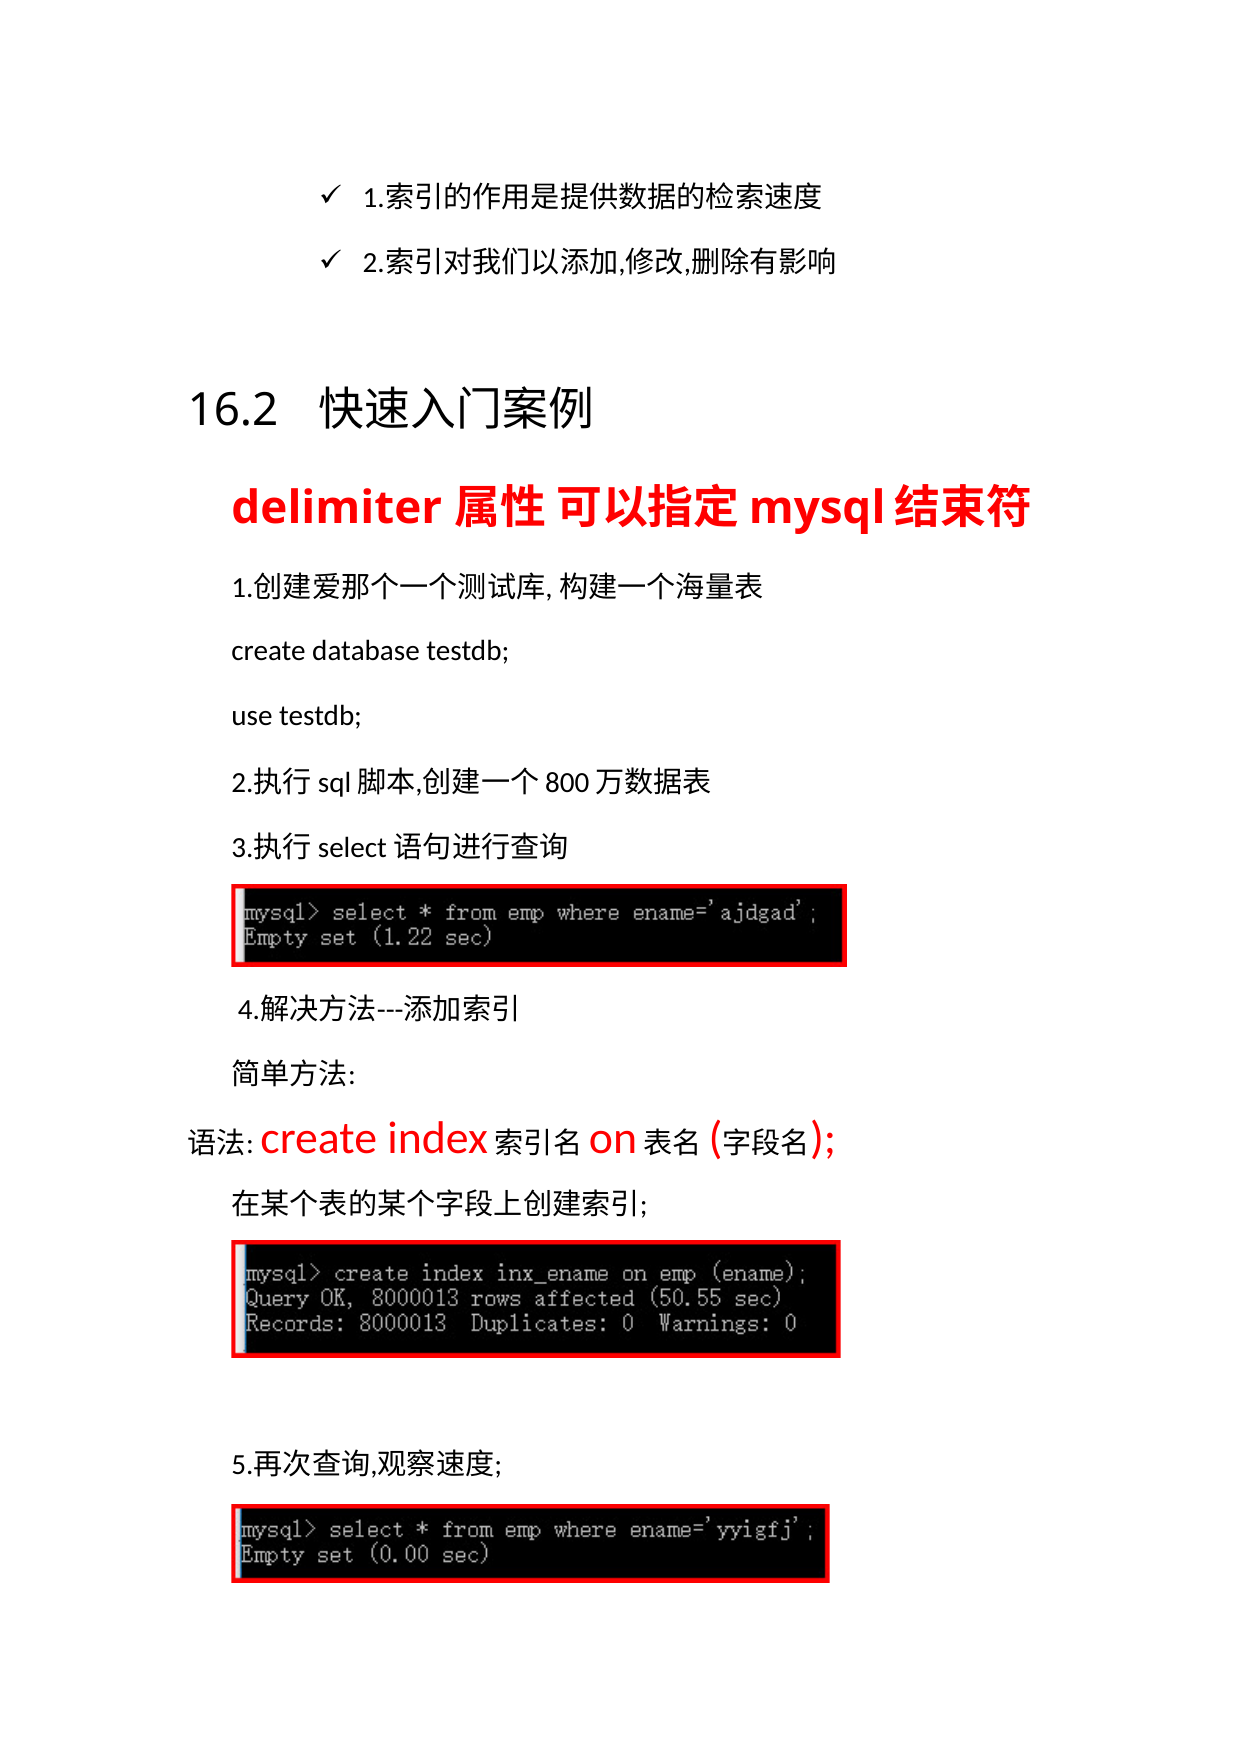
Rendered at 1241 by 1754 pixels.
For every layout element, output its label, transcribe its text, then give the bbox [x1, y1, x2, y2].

text delimiter 属性 可以指定mysql结束符 [187, 454, 1053, 552]
text use testdb; [187, 682, 1053, 747]
text 2.执行sql脚本,创建一个800万数据表 [187, 747, 1053, 812]
picture [231, 1240, 841, 1358]
list 2.索引对我们以添加,修改,删除有影响 [319, 227, 1053, 292]
text 16.2 快速入门案例 [187, 357, 1053, 454]
list 1.索引的作用是提供数据的检索速度 [319, 162, 1053, 227]
text 简单方法: [187, 1039, 1053, 1104]
picture [231, 1504, 830, 1583]
text 3.执行select 语句进行查询 [187, 812, 1053, 877]
text 4.解决方法---添加索引 [187, 974, 1053, 1039]
text 语法: create index 索引名 on 表名 (字段名); [187, 1104, 1053, 1169]
picture [231, 884, 847, 967]
text 5.再次查询,观察速度; [187, 1429, 1053, 1494]
text 1.创建爱那个一个测试库, 构建一个海量表 [187, 552, 1053, 617]
text create database testdb; [187, 617, 1053, 682]
text 在某个表的某个字段上创建索引; [187, 1169, 1053, 1234]
